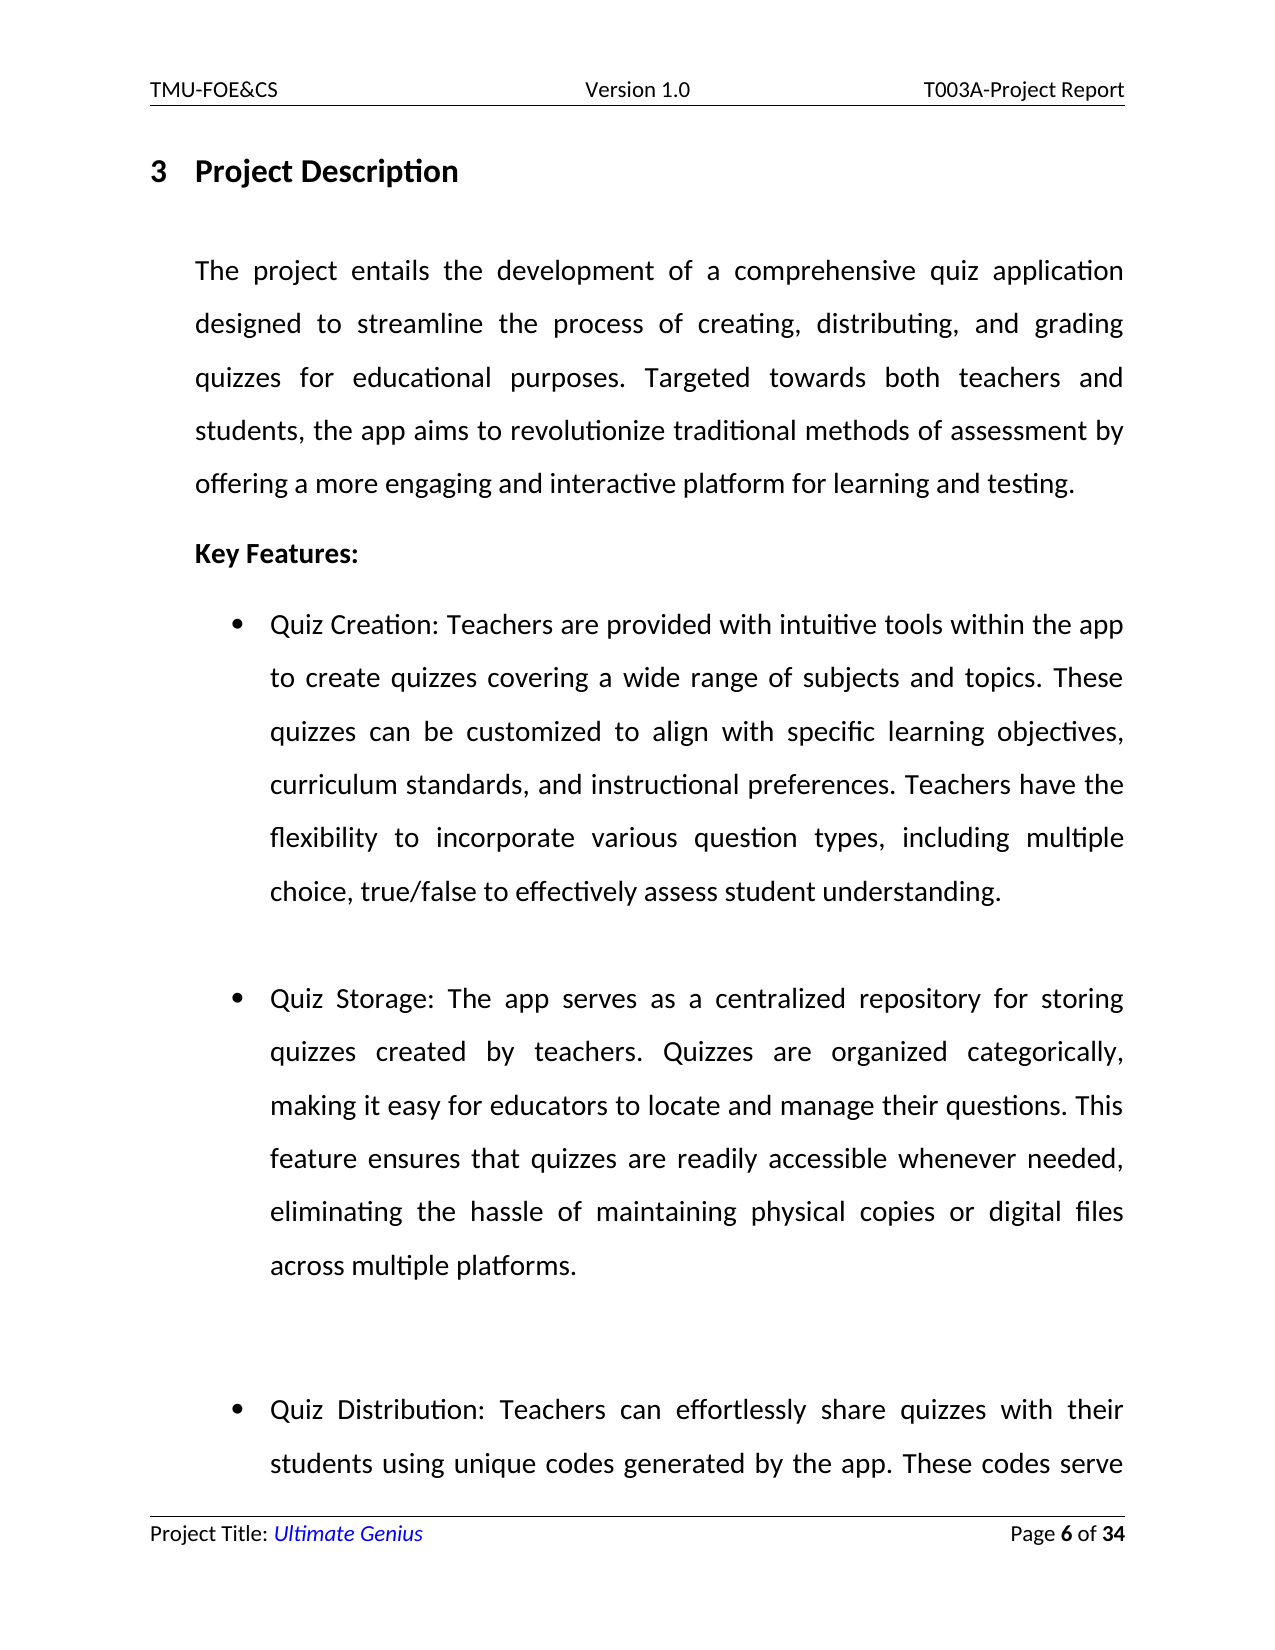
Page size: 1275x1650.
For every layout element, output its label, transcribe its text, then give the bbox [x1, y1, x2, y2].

text Key Features: [195, 536, 1125, 571]
subtitle Project Description [150, 150, 1125, 191]
list Quiz Storage: The app serves as a centralized repository for storing quizzes created by teachers. Quizzes are organized categorically, making it easy for educators to locate and manage their questions. This feature ensures that quizzes are readily accessible whenever needed, eliminating the hassle of maintaining physical copies or digital files across multiple platforms. [232, 980, 1125, 1283]
list Quiz Creation: Teachers are provided with intuitive tools within the app to create quizzes covering a wide range of subjects and topics. These quizzes can be customized to align with specific learning objectives, curriculum standards, and instructional preferences. Teachers have the flexibility to incorporate various question types, including multiple choice, true/false to effectively assess student understanding. [232, 606, 1125, 908]
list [232, 1391, 1125, 1480]
text The project entails the development of a comprehensive quiz application designed to streamline the process of creating, distributing, and grading quizzes for educational purposes. Targeted towards both teachers and students, the app aims to revolutionize traditional methods of assessment by offering a more engaging and interactive platform for learning and testing. [195, 252, 1125, 501]
